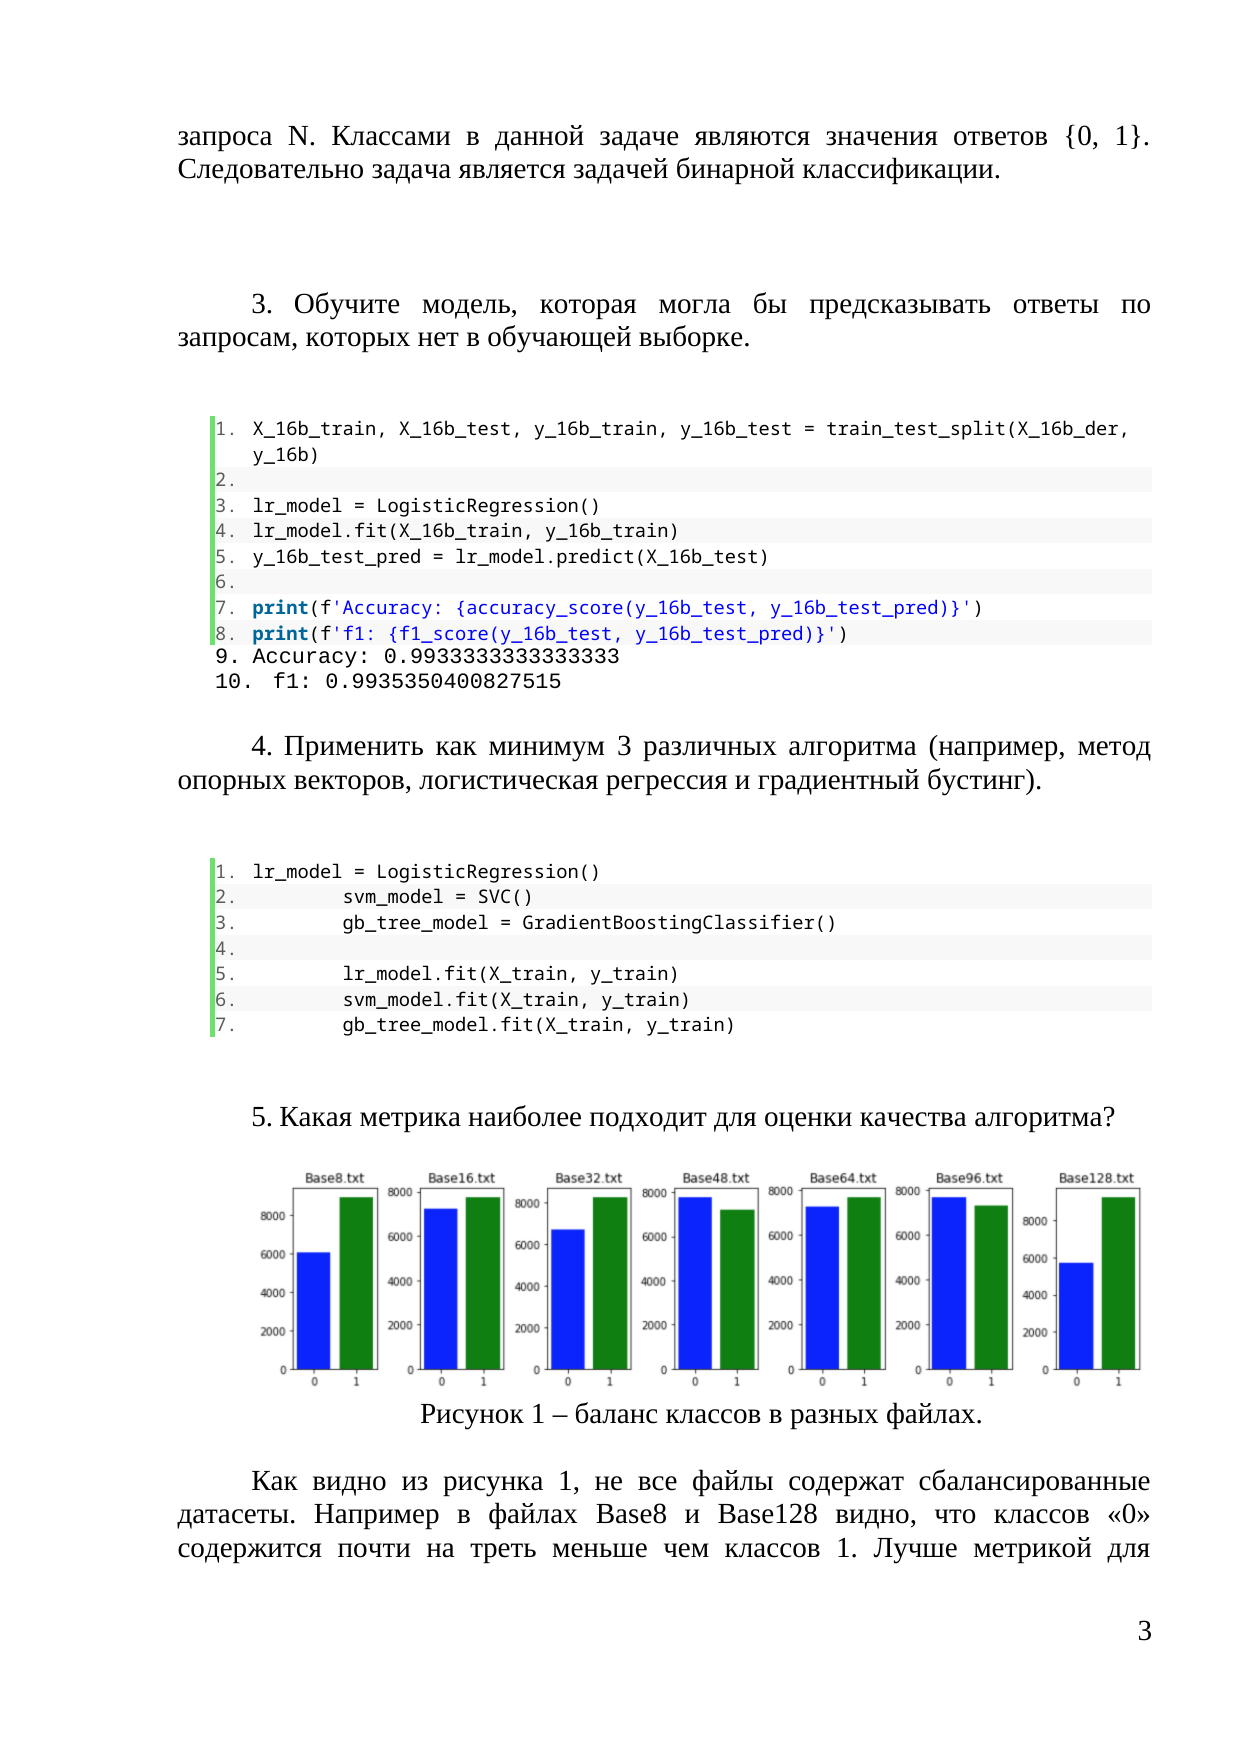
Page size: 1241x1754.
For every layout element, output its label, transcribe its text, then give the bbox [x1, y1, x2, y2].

list lr_model.fit(X_train, y_train) [215, 960, 1152, 986]
text Рисунок 1 – баланс классов в разных файлах. [177, 1396, 1152, 1429]
list gb_tree_model.fit(X_train, y_train) [215, 1011, 1152, 1037]
list lr_model.fit(X_16b_train, y_16b_train) [215, 518, 1152, 543]
list print(f'Accuracy: {accuracy_score(y_16b_test, y_16b_test_pred)}') [215, 594, 1152, 620]
list y_16b_test_pred = lr_model.predict(X_16b_test) [215, 543, 1152, 569]
picture [251, 1166, 1181, 1396]
list X_16b_train, X_16b_test, y_16b_train, y_16b_test = train_test_split(X_16b_der, y_16b) [215, 416, 1152, 467]
text 5. Какая метрика наиболее подходит для оценки качества алгоритма? [177, 1099, 1152, 1133]
text 4. Применить как минимум 3 различных алгоритма (например, метод опорных векторов, логистическая регрессия и градиентный бустинг). [177, 728, 1152, 796]
list svm_model.fit(X_train, y_train) [215, 986, 1152, 1011]
list print(f'f1: {f1_score(y_16b_test, y_16b_test_pred)}') [215, 620, 1152, 645]
list Accuracy: 0.9933333333333333 [215, 645, 1152, 670]
text 3. Обучите модель, которая могла бы предсказывать ответы по запросам, которых нет в обучающей выборке. [177, 286, 1152, 353]
list lr_model = LogisticRegression() [215, 492, 1152, 518]
list svm_model = SVC() [215, 884, 1152, 909]
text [177, 118, 1152, 185]
list f1: 0.9935350400827515 [215, 670, 1152, 695]
list gb_tree_model = GradientBoostingClassifier() [215, 909, 1152, 935]
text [177, 1463, 1152, 1563]
list lr_model = LogisticRegression() [215, 858, 1152, 884]
